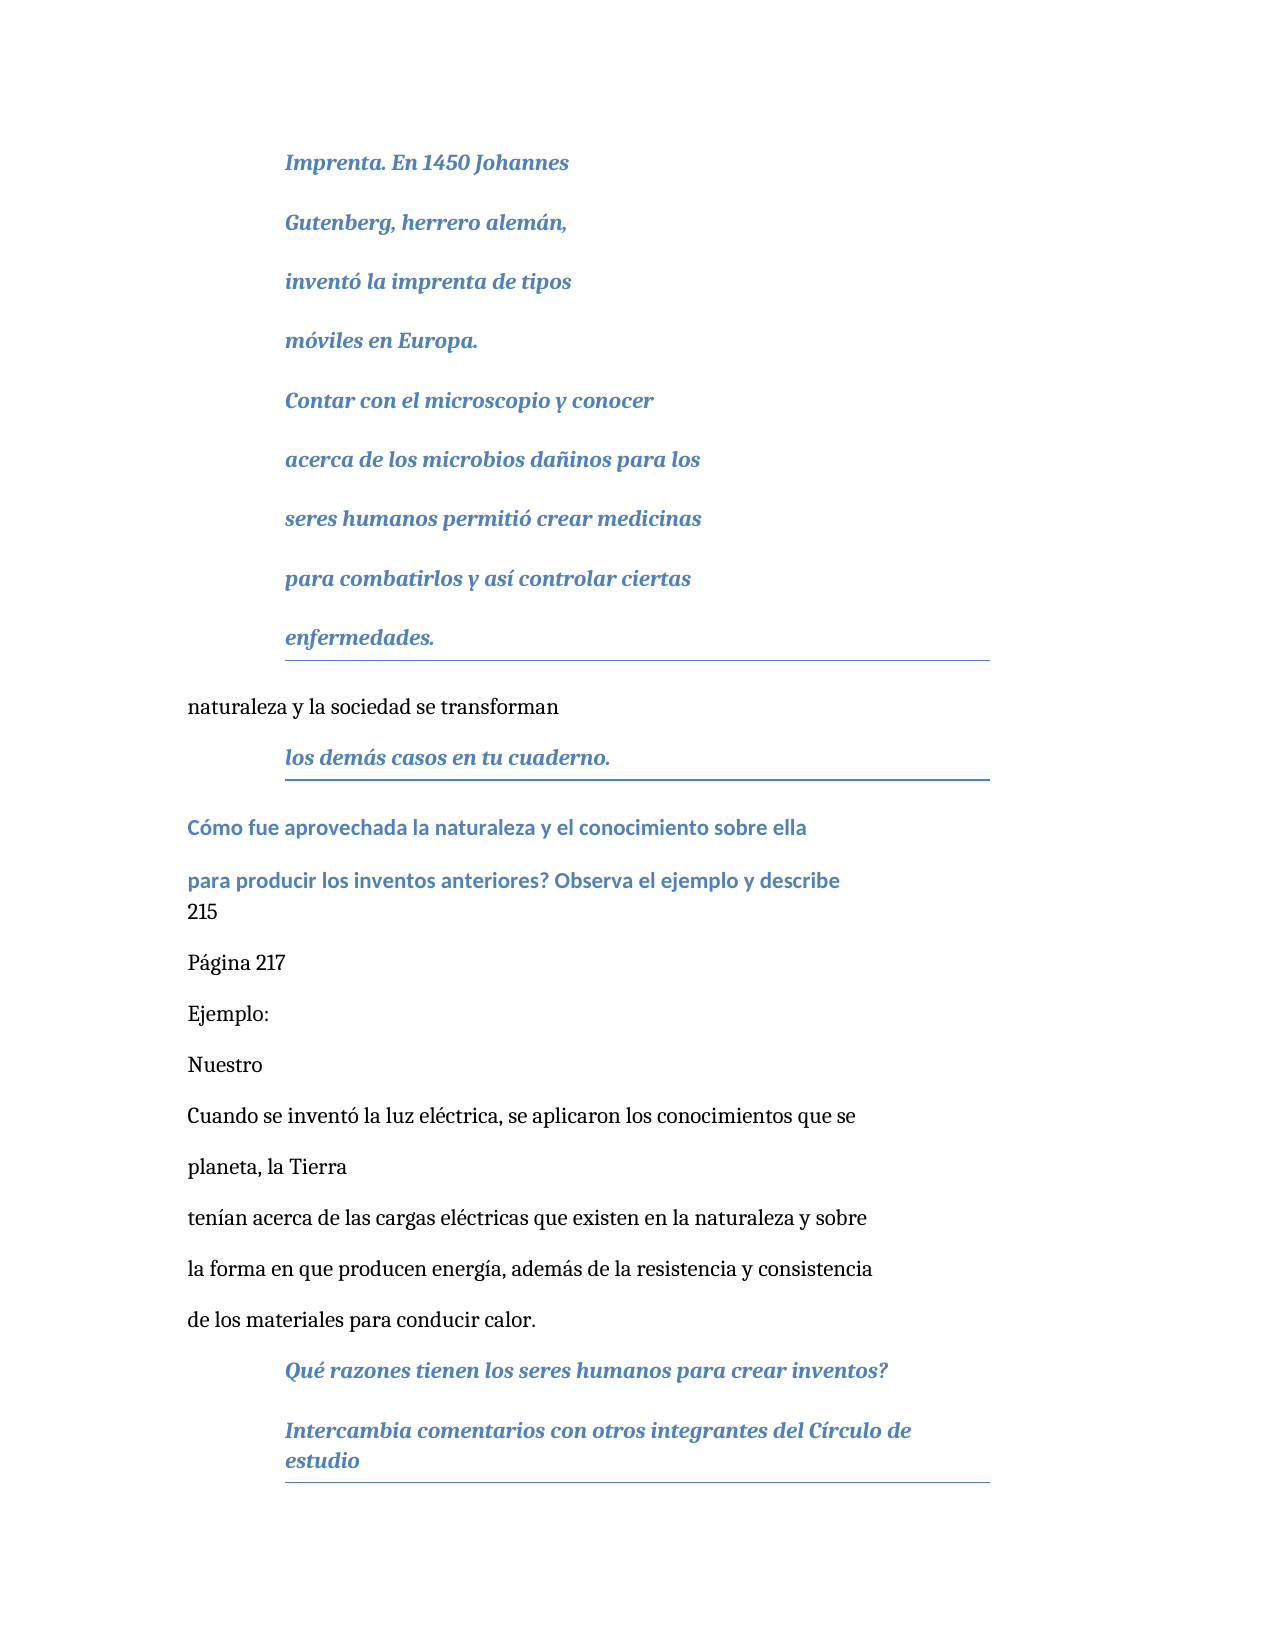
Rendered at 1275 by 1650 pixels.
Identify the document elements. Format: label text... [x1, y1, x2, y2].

text naturaleza y la sociedad se transforman [187, 694, 1087, 720]
subtitle para producir los inventos anteriores? Observa el ejemplo y describe [187, 867, 1087, 894]
text inventó la imprenta de tipos [285, 269, 990, 295]
subtitle Cómo fue aprovechada la naturaleza y el conocimiento sobre ella [187, 813, 1087, 842]
text planeta, la Tierra [187, 1154, 1087, 1180]
text Intercambia comentarios con otros integrantes del Círculo de estudio [285, 1417, 990, 1482]
text tenían acerca de las cargas eléctricas que existen en la naturaleza y sobre [187, 1205, 1087, 1231]
text de los materiales para conducir calor. [187, 1307, 1087, 1333]
text para combatirlos y así controlar ciertas [285, 566, 990, 592]
text seres humanos permitió crear medicinas [285, 506, 990, 533]
text Cuando se inventó la luz eléctrica, se aplicaron los conocimientos que se [187, 1103, 1087, 1129]
text enfermedades. [285, 625, 990, 660]
text Contar con el microscopio y conocer [285, 387, 990, 414]
text Página 217 [187, 950, 1087, 976]
text Ejemplo: [187, 1001, 1087, 1027]
text acerca de los microbios dañinos para los [285, 447, 990, 473]
text Gutenberg, herrero alemán, [285, 209, 990, 236]
text 215 [187, 899, 1087, 925]
text Qué razones tienen los seres humanos para crear inventos? [285, 1358, 990, 1384]
text móviles en Europa. [285, 328, 990, 354]
text los demás casos en tu cuaderno. [285, 745, 990, 779]
text Imprenta. En 1450 Johannes [285, 150, 990, 176]
text la forma en que producen energía, además de la resistencia y consistencia [187, 1256, 1087, 1282]
text Nuestro [187, 1052, 1087, 1078]
